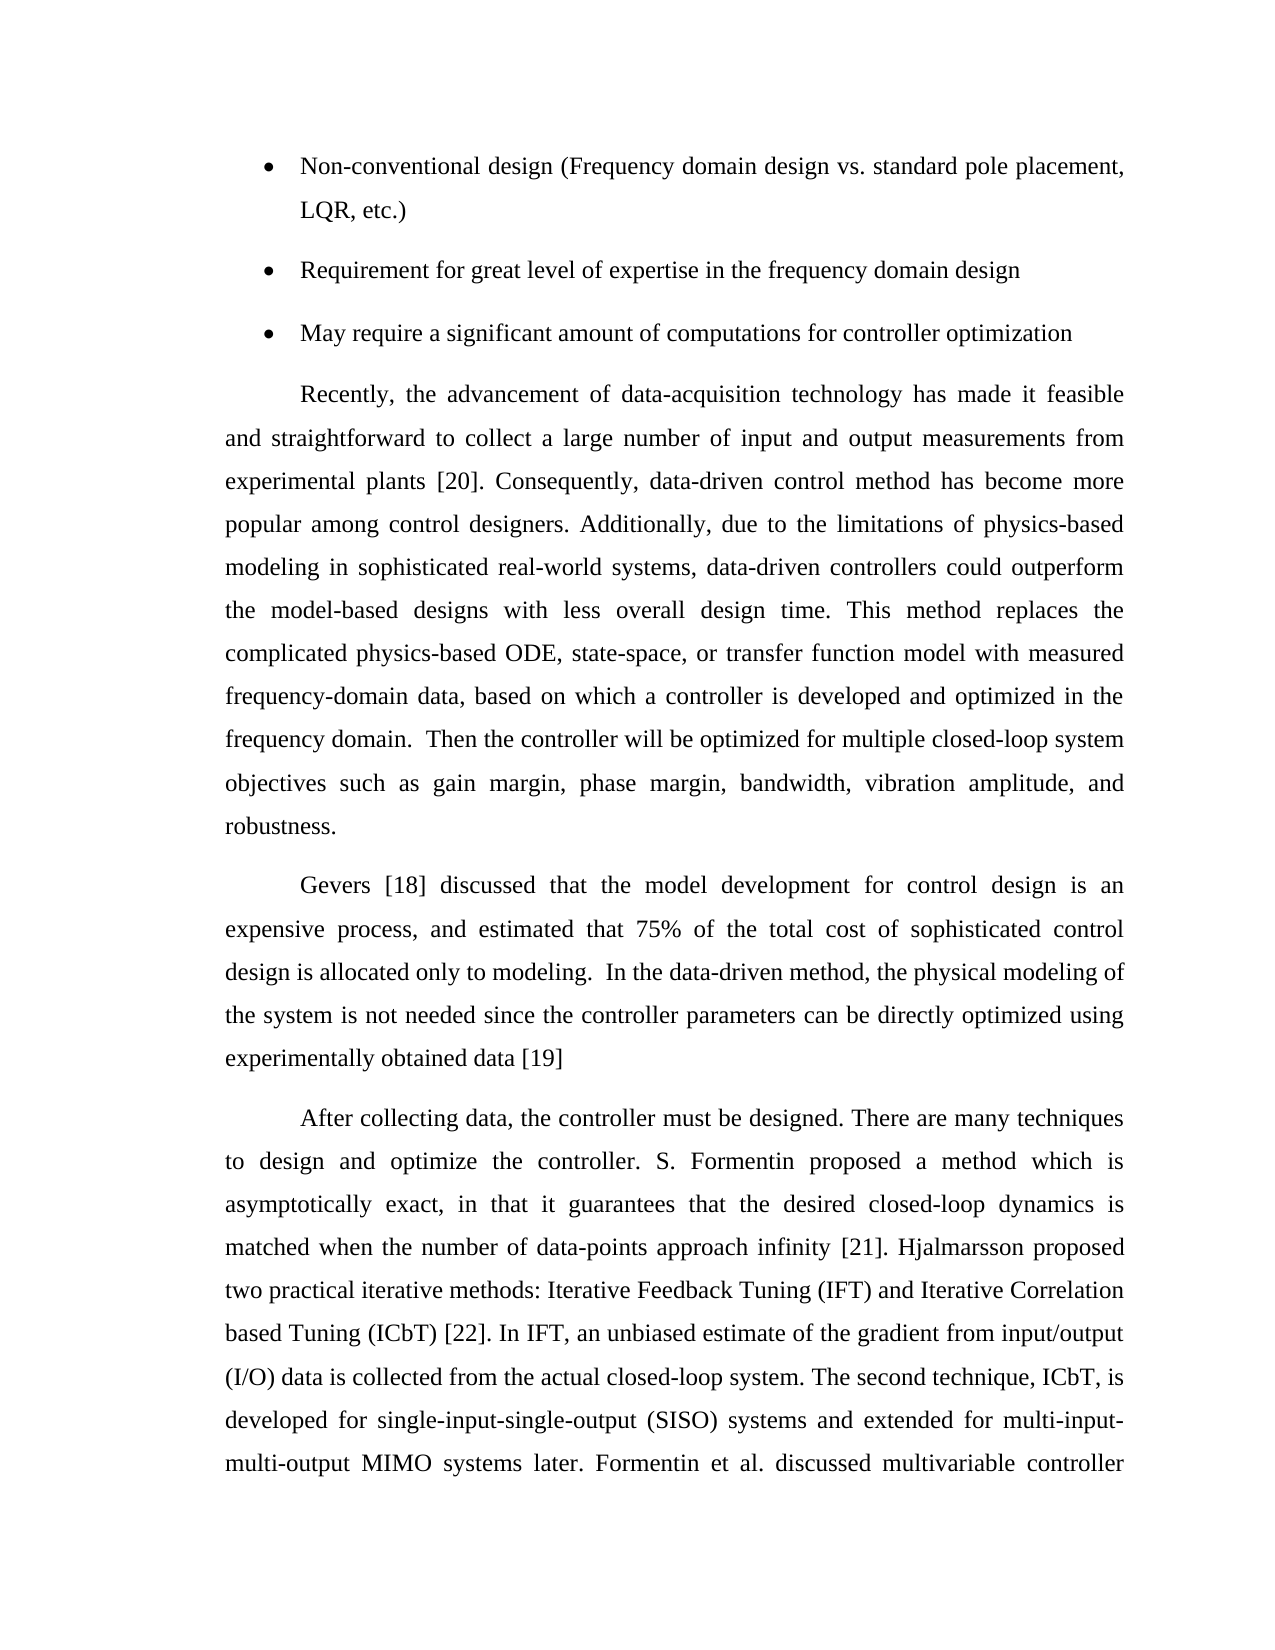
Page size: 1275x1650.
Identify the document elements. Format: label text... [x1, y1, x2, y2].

text Gevers [18] discussed that the model development for control design is an expensive process, and estimated that 75% of the total cost of sophisticated control design is allocated only to modeling. In the data-driven method, the physical modeling of the system is not needed since the controller parameters can be directly optimized using experimentally obtained data [19] [225, 871, 1125, 1072]
list May require a significant amount of computations for controller optimization [262, 317, 1125, 348]
list Non-conventional design (Frequency domain design vs. standard pole placement, LQR, etc.) [262, 150, 1125, 224]
text Recently, the advancement of data-acquisition technology has made it feasible and straightforward to collect a large number of input and output measurements from experimental plants [20]. Consequently, data-driven control method has become more popular among control designers. Additionally, due to the limitations of physics-based modeling in sophisticated real-world systems, data-driven controllers could outperform the model-based designs with less overall design time. This method replaces the complicated physics-based ODE, state-space, or transfer function model with measured frequency-domain data, based on which a controller is developed and optimized in the frequency domain. Then the controller will be optimized for multiple closed-loop system objectives such as gain margin, phase margin, bandwidth, vibration amplitude, and robustness. [225, 379, 1125, 839]
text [225, 1103, 1125, 1477]
list Requirement for great level of expertise in the frequency domain design [262, 255, 1125, 285]
